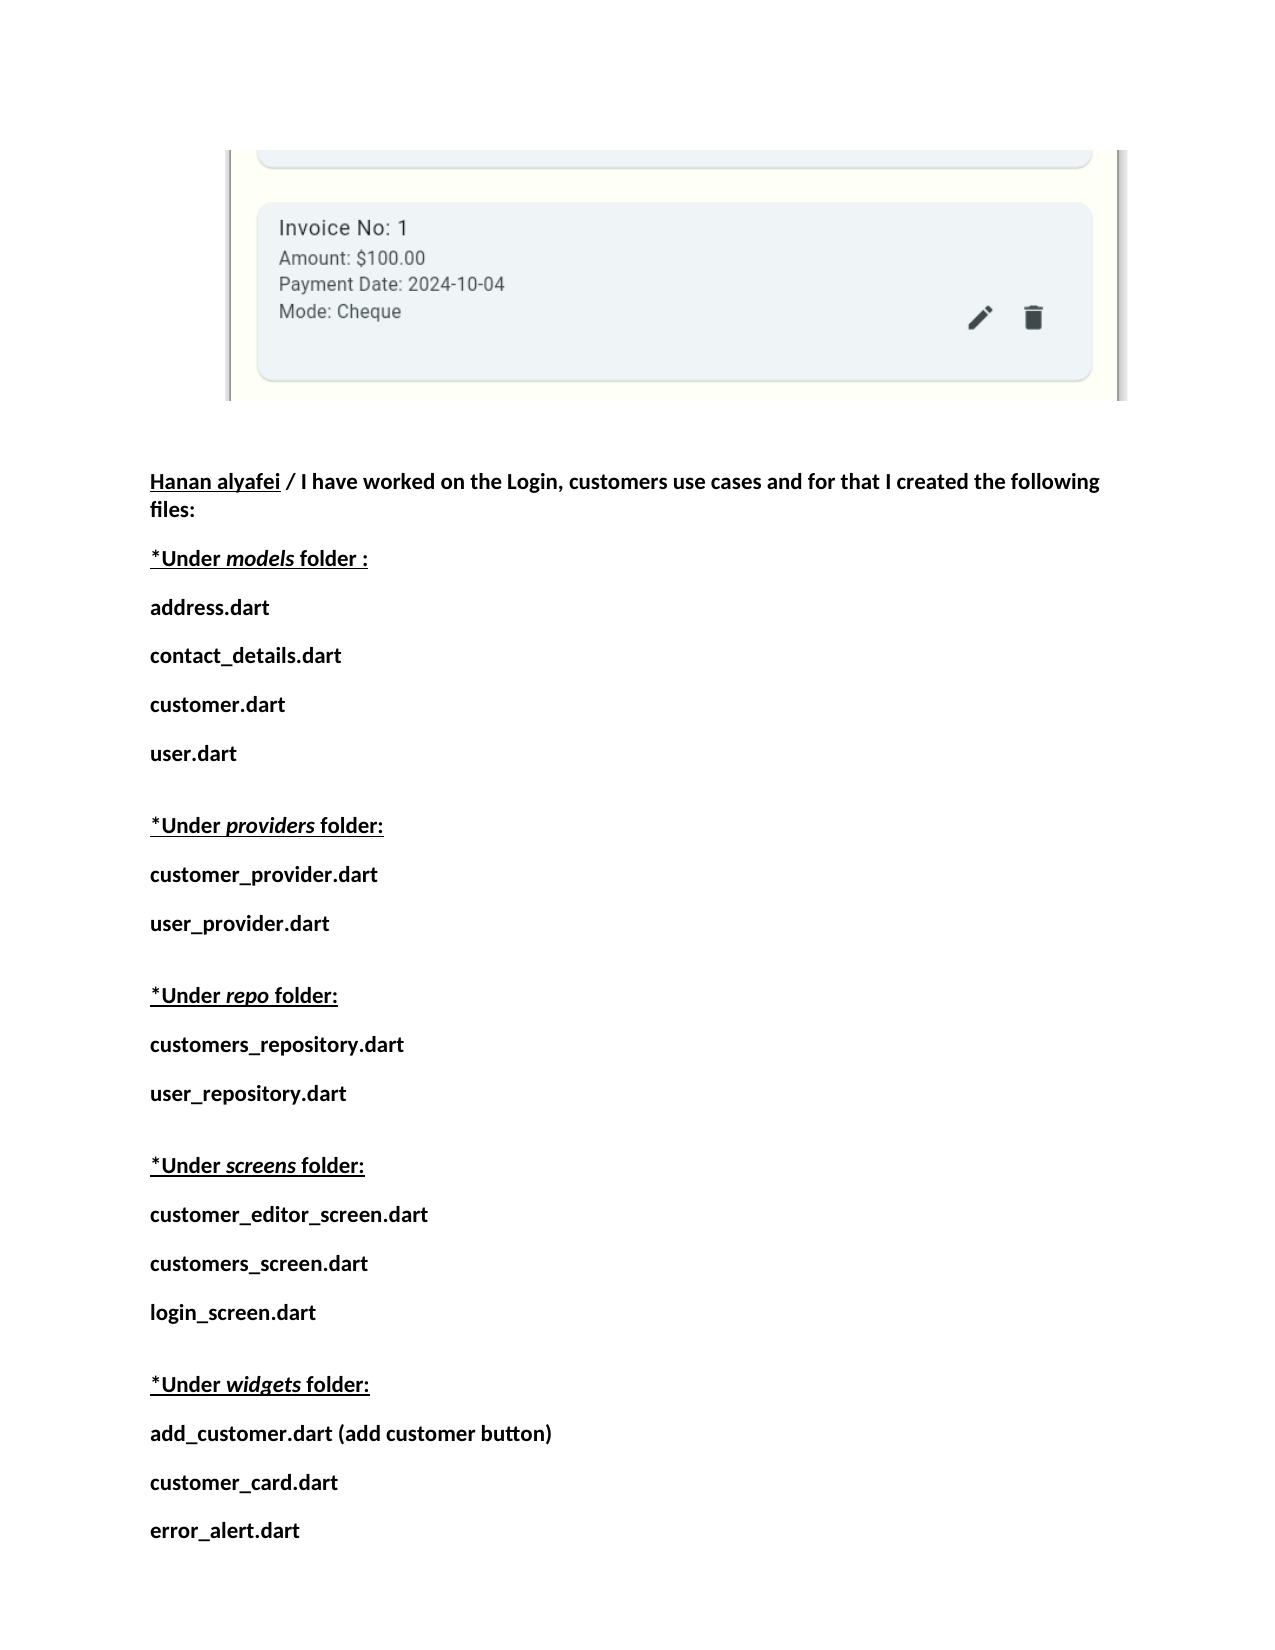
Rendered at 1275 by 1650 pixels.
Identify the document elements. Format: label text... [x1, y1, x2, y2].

text customers_repository.dart [150, 1030, 1125, 1058]
text user_provider.dart [150, 909, 1125, 937]
text error_alert.dart [150, 1516, 1125, 1544]
picture [225, 150, 1128, 401]
text *Under repo folder: [150, 981, 1125, 1009]
text contact_details.dart [150, 641, 1125, 669]
text *Under screens folder: [150, 1151, 1125, 1179]
text customer_provider.dart [150, 860, 1125, 888]
text address.dart [150, 593, 1125, 621]
text login_screen.dart [150, 1298, 1125, 1326]
text *Under providers folder: [150, 811, 1125, 839]
text customer_editor_screen.dart [150, 1200, 1125, 1228]
text *Under widgets folder: [150, 1370, 1125, 1398]
text customer_card.dart [150, 1468, 1125, 1496]
text *Under models folder : [150, 544, 1125, 572]
text Hanan alyafei / I have worked on the Login, customers use cases and for that I created the following files: [150, 467, 1125, 523]
text user.dart [150, 739, 1125, 767]
text add_customer.dart (add customer button) [150, 1419, 1125, 1447]
text user_repository.dart [150, 1079, 1125, 1107]
text customer.dart [150, 690, 1125, 718]
text customers_screen.dart [150, 1249, 1125, 1277]
